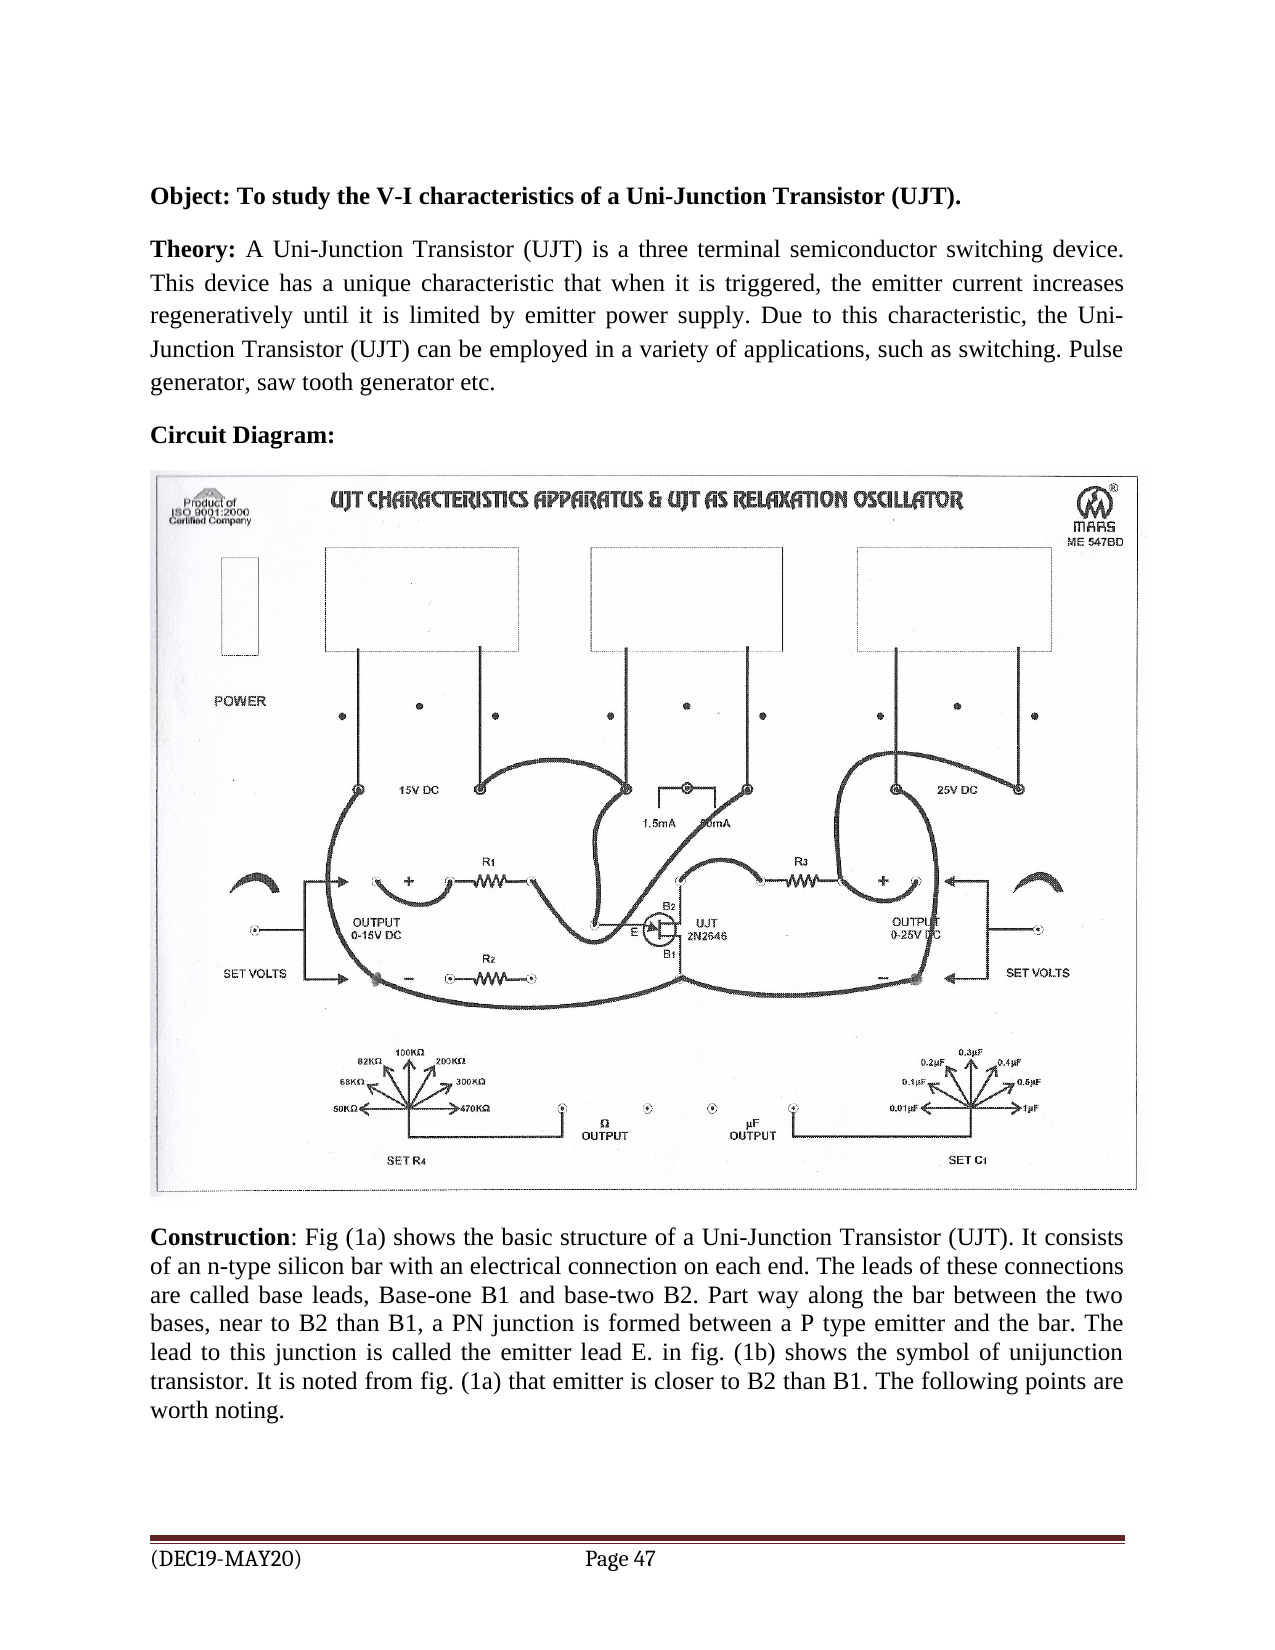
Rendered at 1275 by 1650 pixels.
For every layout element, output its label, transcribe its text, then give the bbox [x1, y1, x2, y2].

picture [150, 470, 1152, 1202]
text Theory: A Uni-Junction Transistor (UJT) is a three terminal semiconductor switching device. This device has a unique characteristic that when it is triggered, the emitter current increases regeneratively until it is limited by emitter power supply. Due to this characteristic, the Uni-Junction Transistor (UJT) can be employed in a variety of applications, such as switching. Pulse generator, saw tooth generator etc. [150, 234, 1125, 395]
text Object: To study the V-I characteristics of a Uni-Junction Transistor (UJT). [150, 181, 1125, 209]
text Construction: Fig (1a) shows the basic structure of a Uni-Junction Transistor (UJT). It consists of an n-type silicon bar with an electrical connection on each end. The leads of these connections are called base leads, Base-one B1 and base-two B2. Part way along the bar between the two bases, near to B2 than B1, a PN junction is formed between a P type emitter and the bar. The lead to this junction is called the emitter lead E. in fig. (1b) shows the symbol of unijunction transistor. It is noted from fig. (1a) that emitter is closer to B2 than B1. The following points are worth noting. [150, 1222, 1125, 1423]
text Circuit Diagram: [150, 421, 1125, 449]
